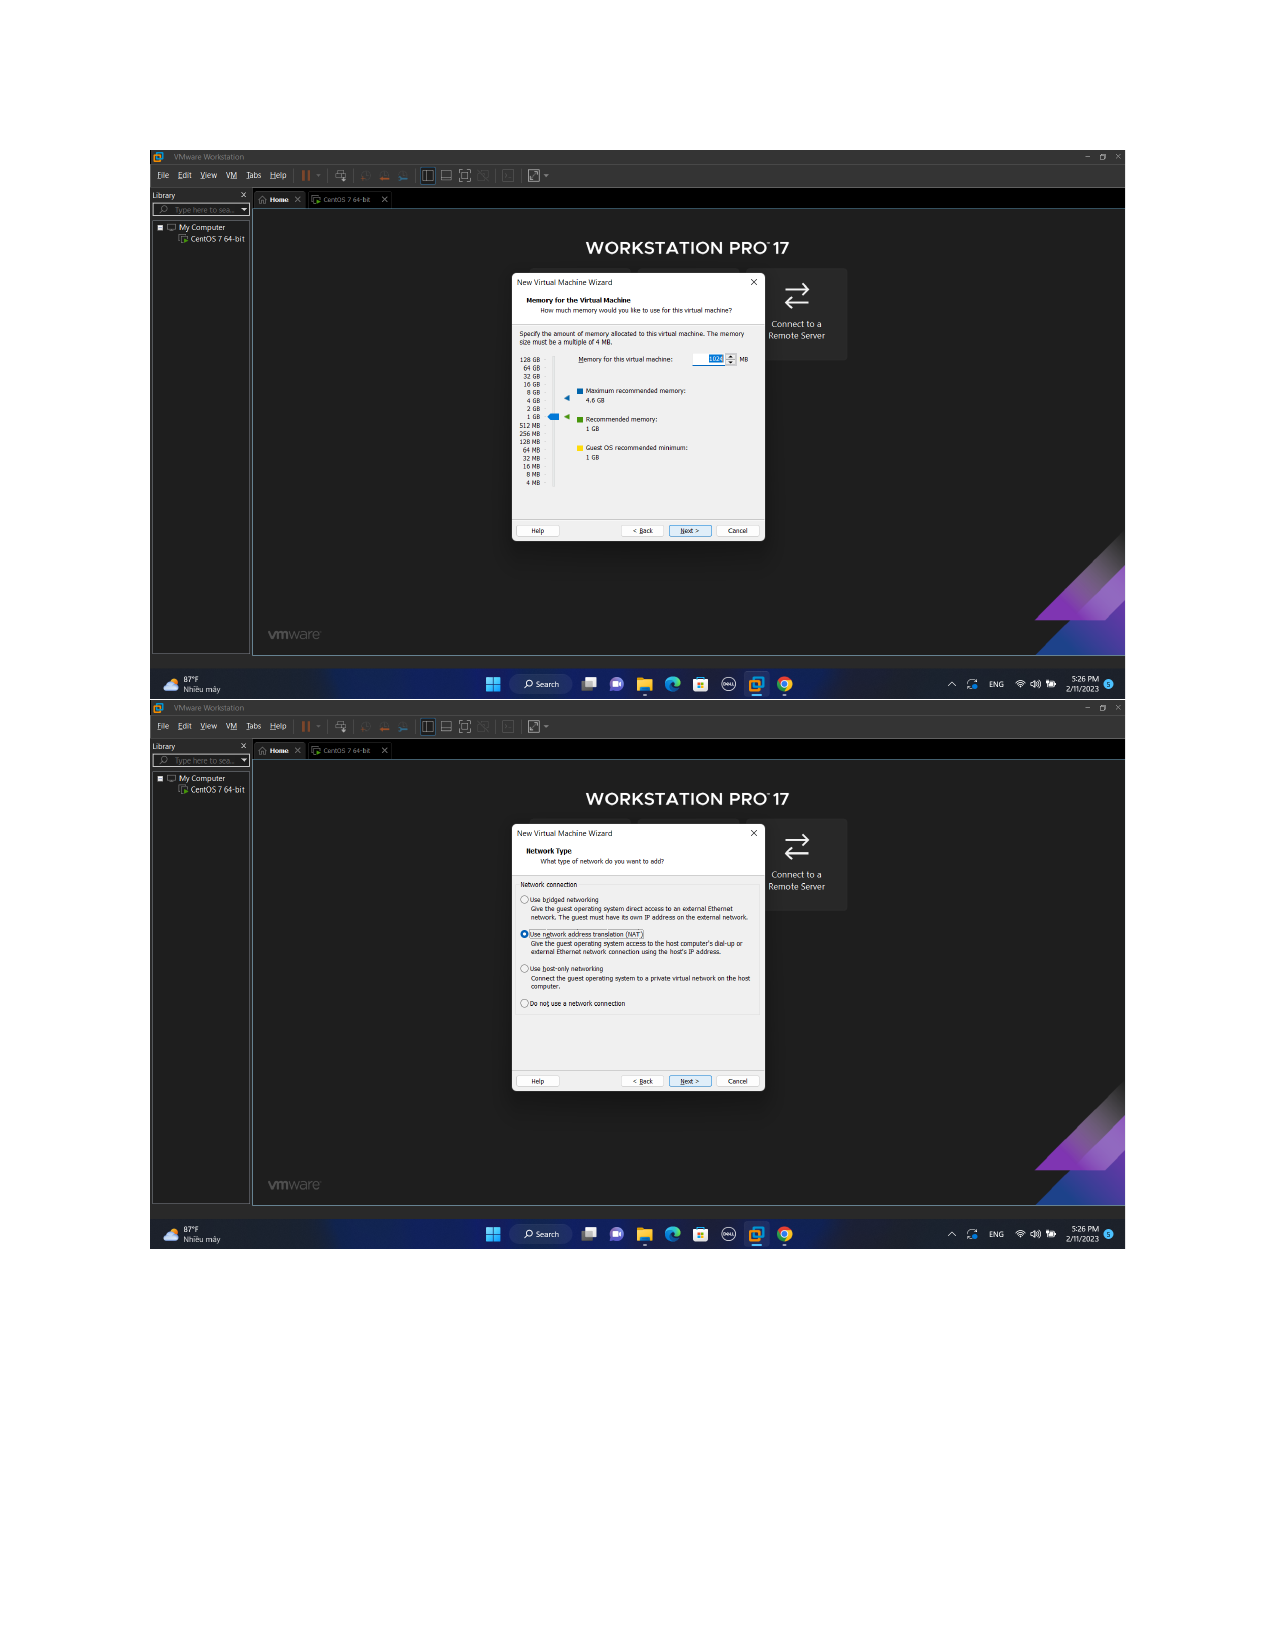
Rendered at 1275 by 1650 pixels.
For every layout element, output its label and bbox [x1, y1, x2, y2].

picture [150, 700, 1125, 1249]
picture [150, 150, 1125, 699]
